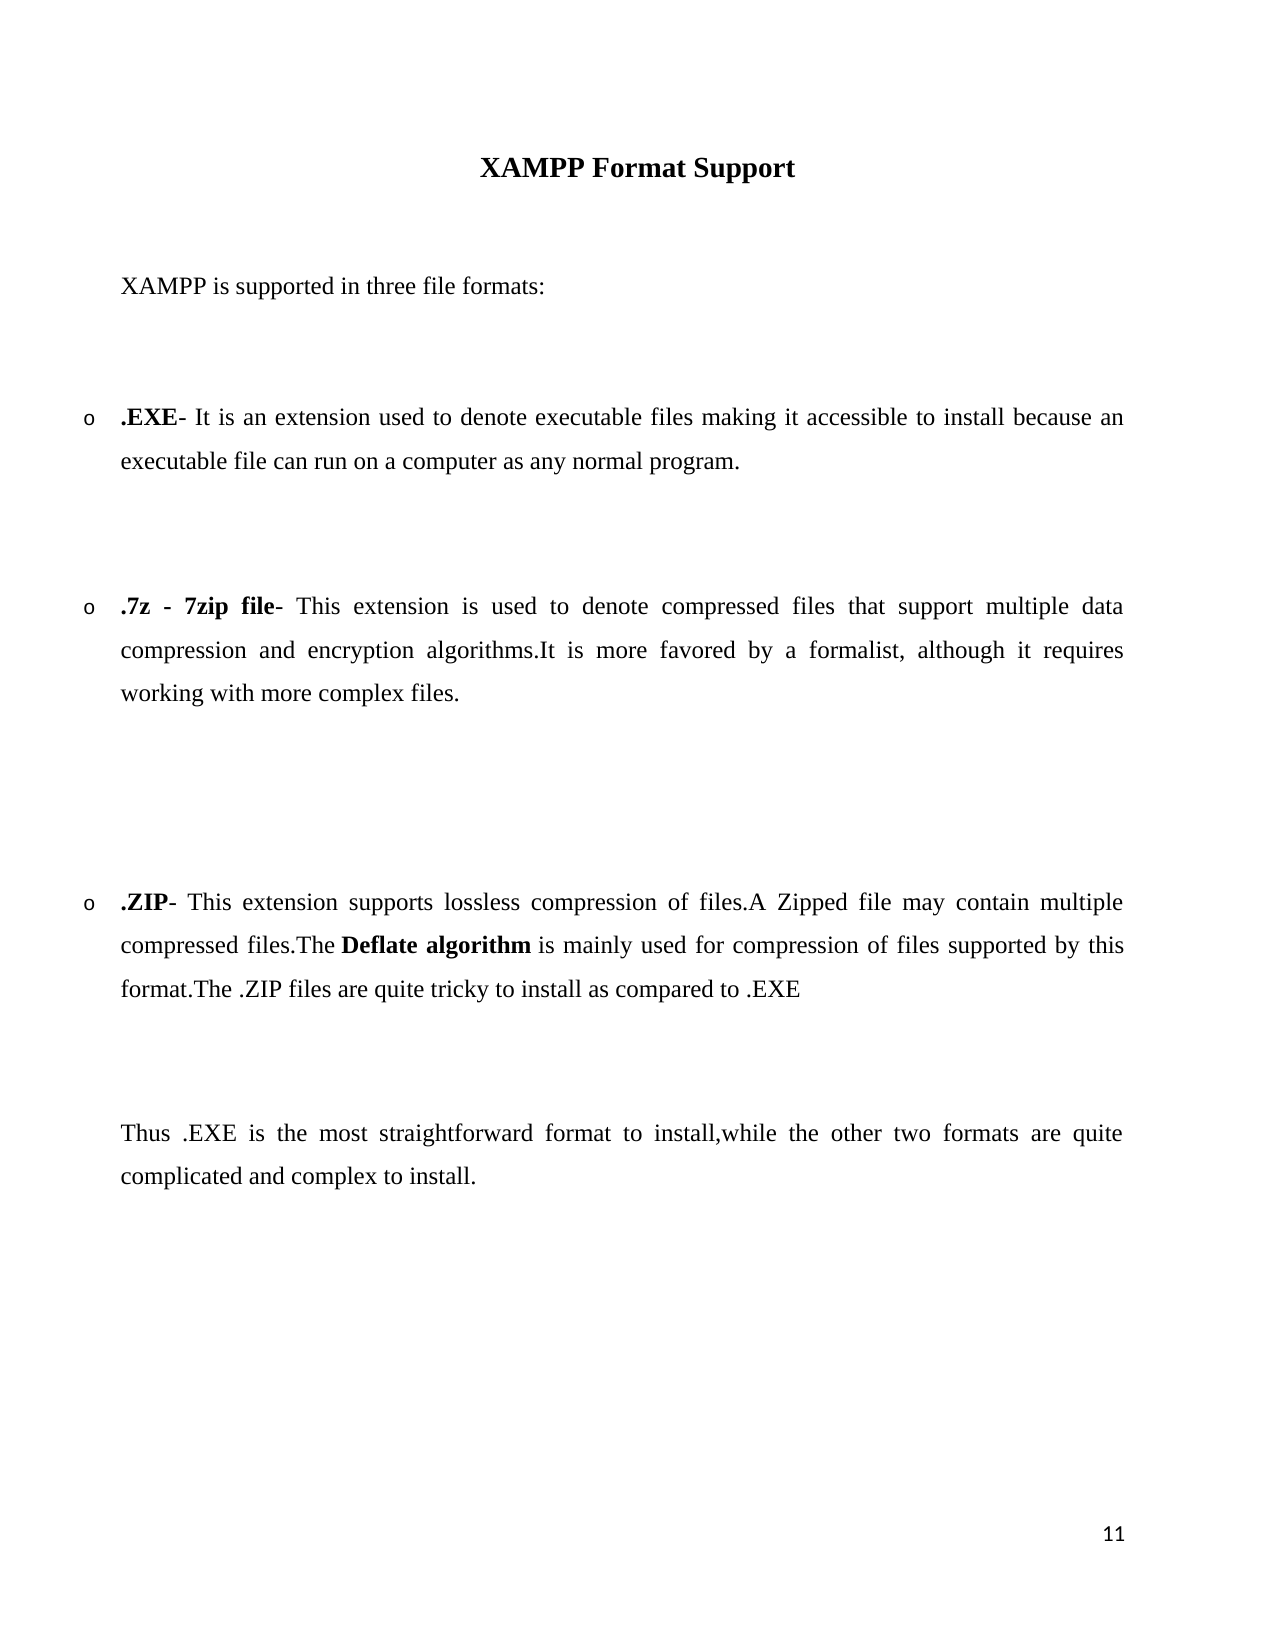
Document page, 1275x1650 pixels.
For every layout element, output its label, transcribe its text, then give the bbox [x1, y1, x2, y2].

subtitle XAMPP Format Support [150, 150, 1125, 183]
text XAMPP is supported in three file formats: [120, 271, 1125, 300]
list .7z - 7zip file- This extension is used to denote compressed files that support multiple data compression and encryption algorithms.It is more favored by a formalist, although it requires working with more complex files. [83, 591, 1125, 707]
list .EXE- It is an extension used to denote executable files making it accessible to install because an executable file can run on a computer as any normal program. [83, 402, 1125, 475]
list .ZIP- This extension supports lossless compression of files.A Zipped file may contain multiple compressed files.The Deflate algorithm is mainly used for compression of files supported by this format.The .ZIP files are quite tricky to install as compared to .EXE [83, 887, 1125, 1002]
text Thus .EXE is the most straightforward format to install,while the other two formats are quite complicated and complex to install. [120, 1118, 1125, 1190]
